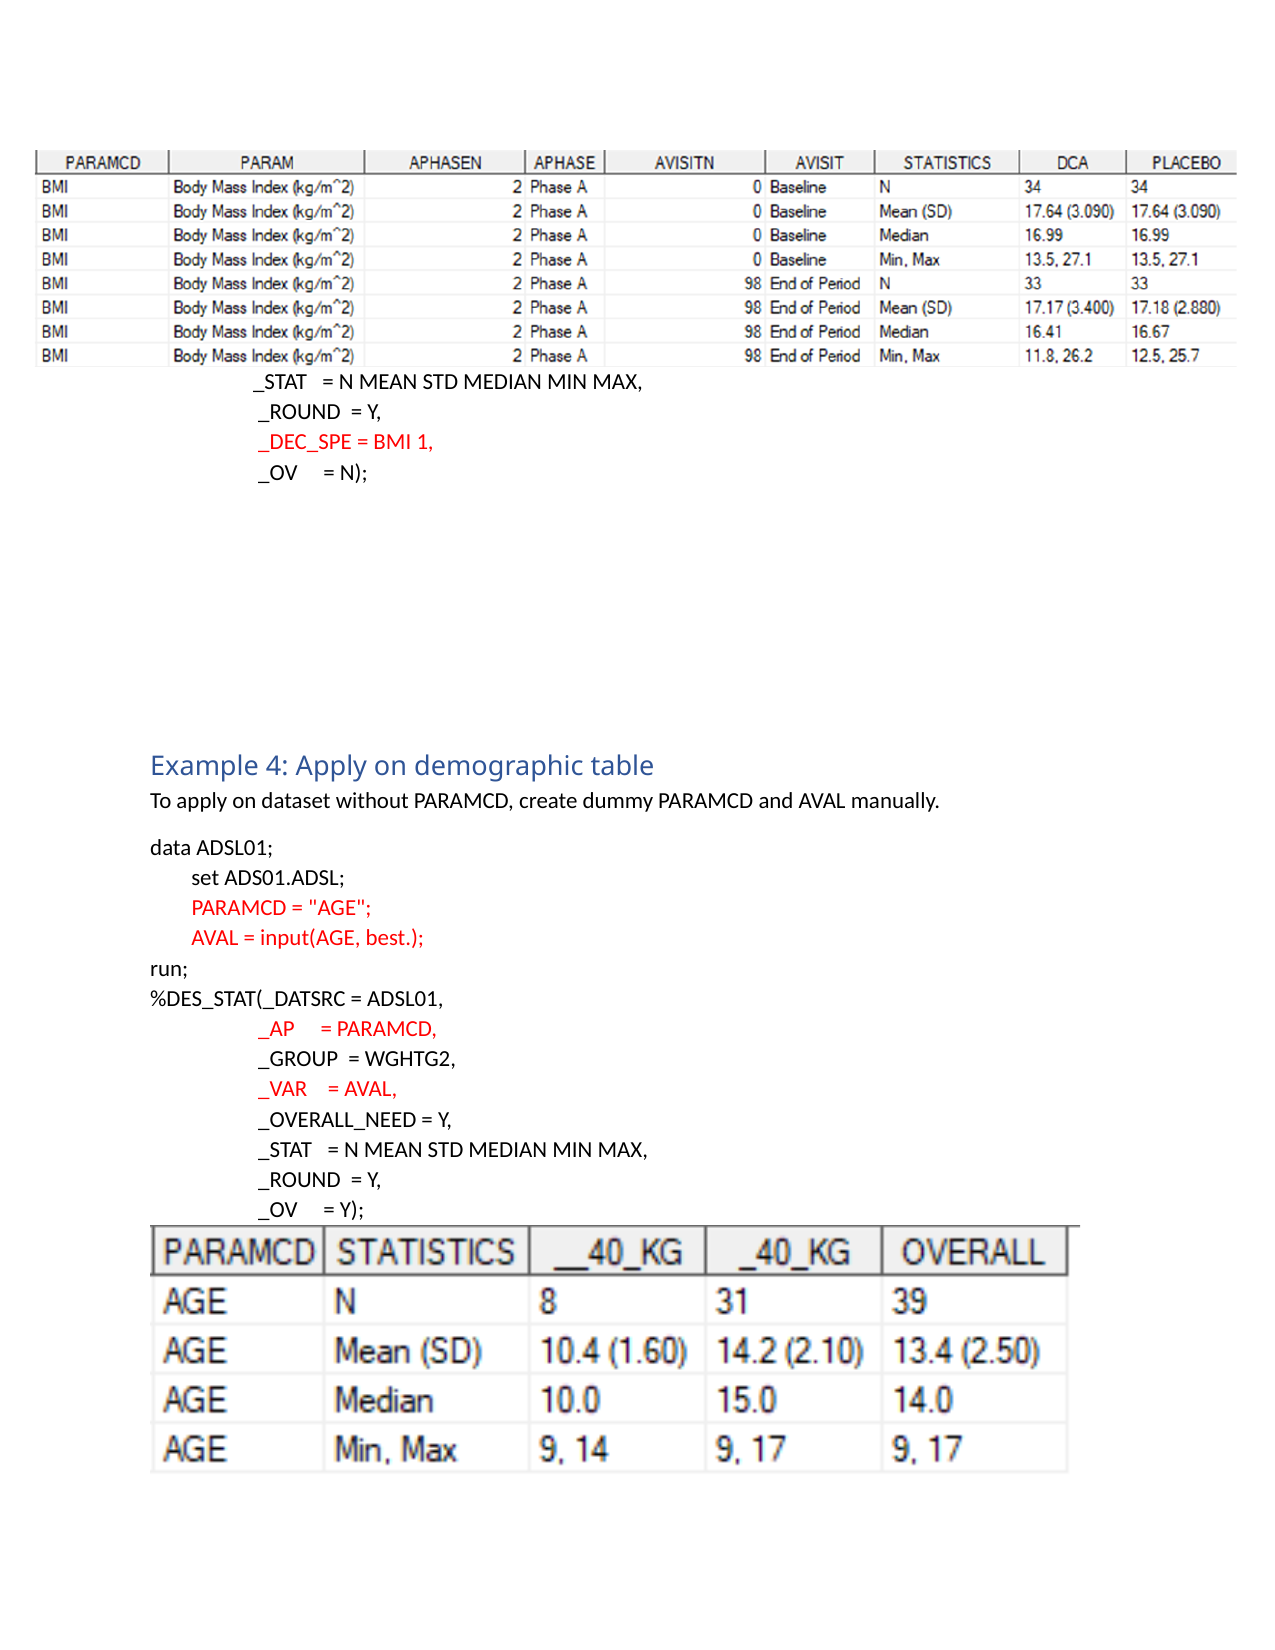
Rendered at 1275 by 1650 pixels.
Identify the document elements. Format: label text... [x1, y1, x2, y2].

picture [34, 150, 1237, 367]
subtitle Example 4: Apply on demographic table [150, 746, 1125, 783]
picture [150, 1225, 1080, 1477]
text To apply on dataset without PARAMCD, create dummy PARAMCD and AVAL manually. [150, 786, 1125, 814]
